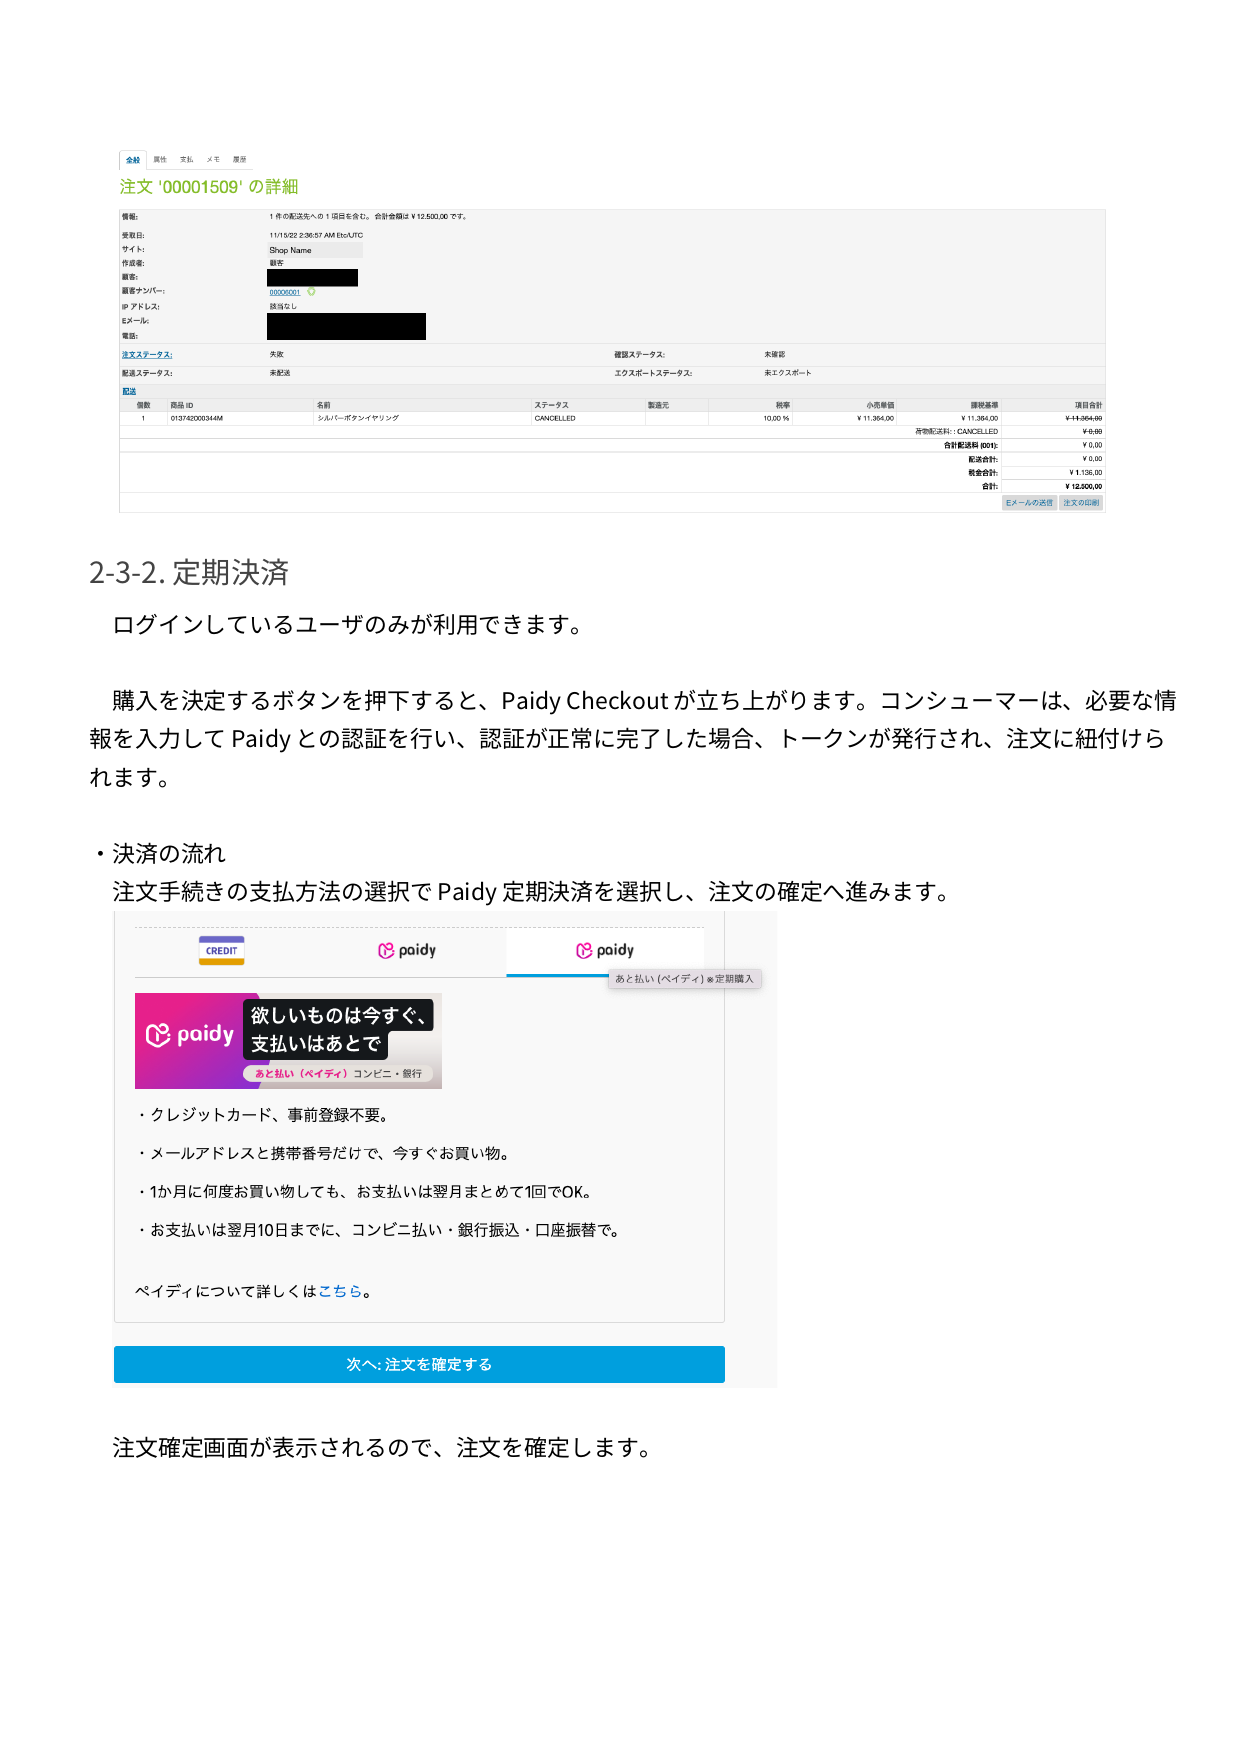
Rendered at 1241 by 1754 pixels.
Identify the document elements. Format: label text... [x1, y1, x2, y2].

picture [112, 911, 778, 1388]
text ログインしているユーザのみが利用できます。 [89, 607, 1181, 640]
text ・決済の流れ [89, 836, 1181, 869]
text 購入を決定するボタンを押下すると、Paidy Checkoutが立ち上がります。コンシューマーは、必要な情報を入力してPaidyとの認証を行い、認証が正常に完了した場合、トークンが発行され、注文に紐付けられます。 [89, 683, 1181, 793]
text 注文確定画面が表示されるので、注文を確定します。 [89, 1429, 1181, 1463]
subtitle 2-3-2. 定期決済 [89, 550, 1181, 592]
text 注文手続きの支払方法の選択でPaidy定期決済を選択し、注文の確定へ進みます。 [89, 874, 1181, 907]
picture [112, 150, 1112, 513]
